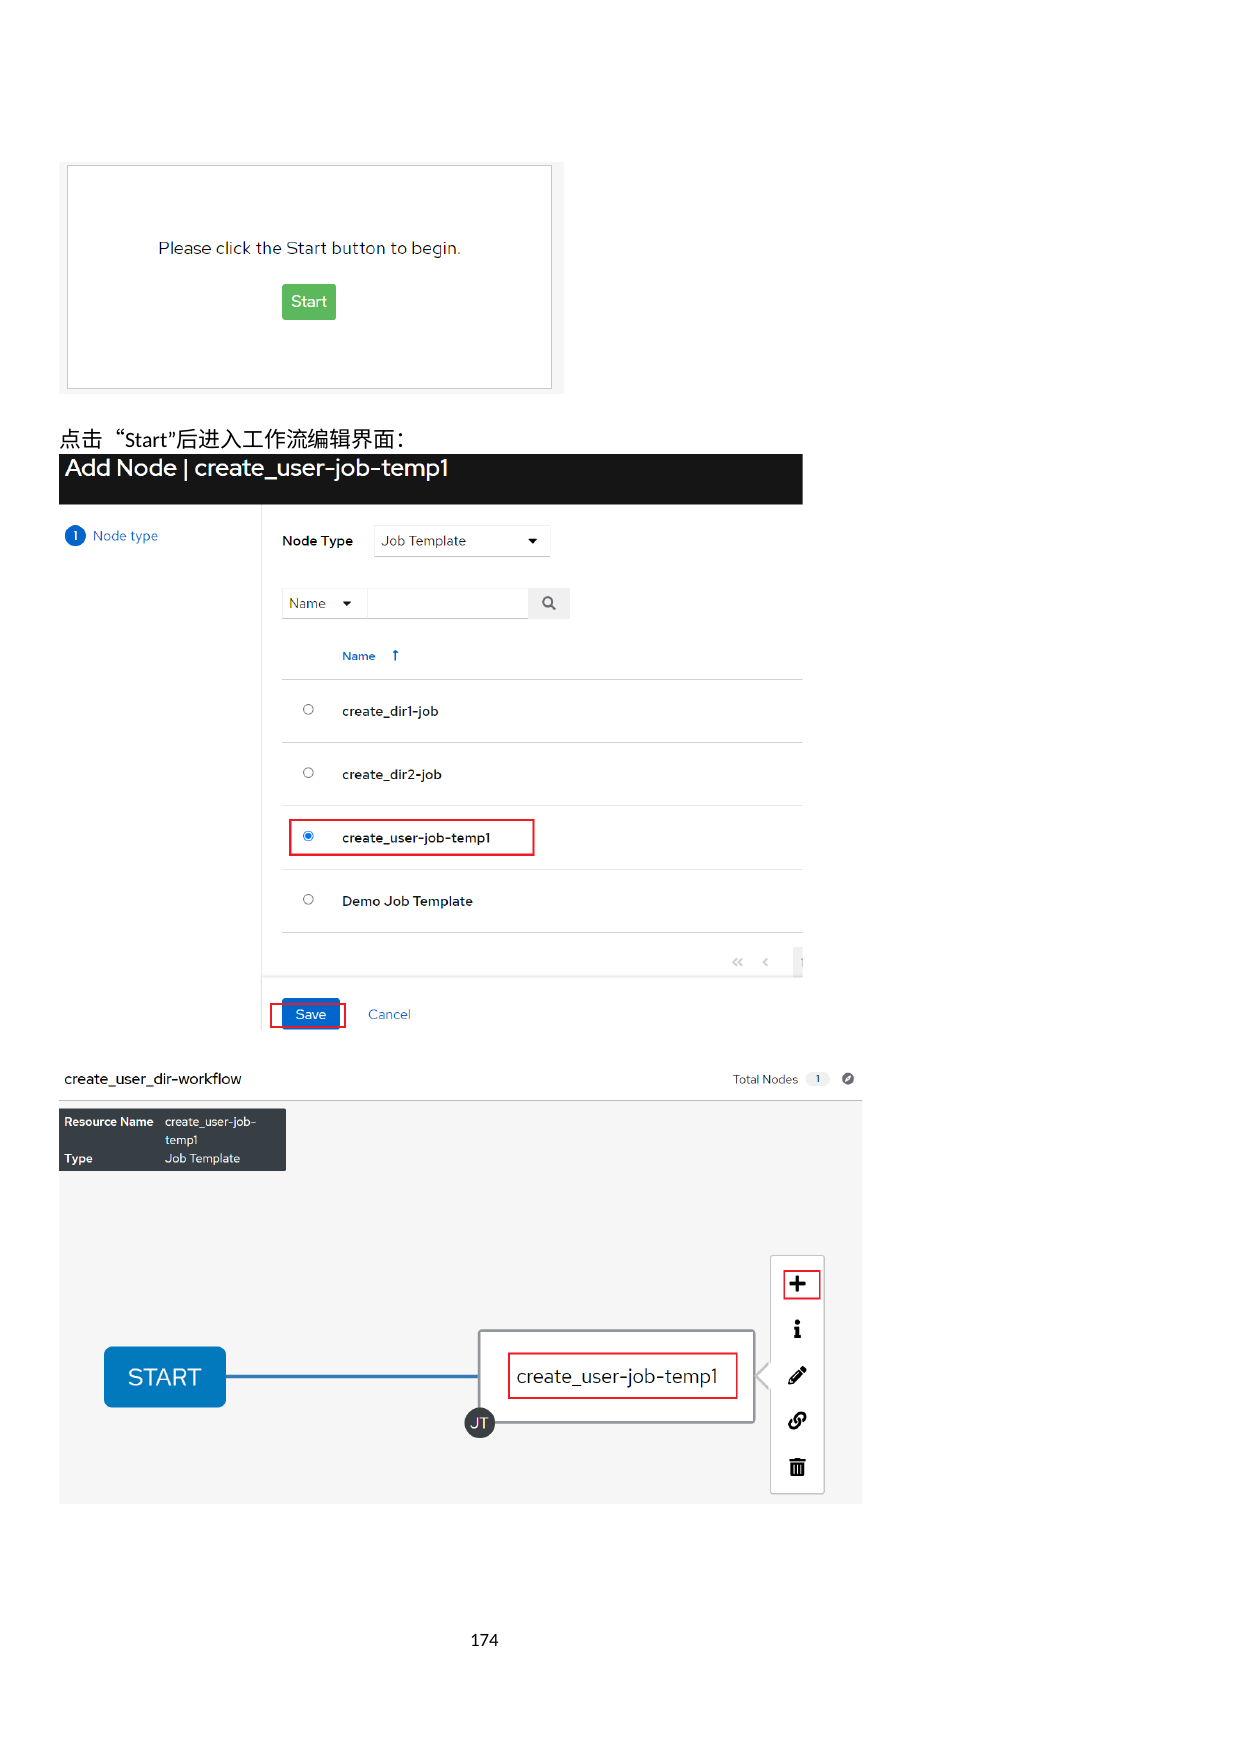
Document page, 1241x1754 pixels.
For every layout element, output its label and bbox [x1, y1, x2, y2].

picture [59, 1072, 863, 1504]
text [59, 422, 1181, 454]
picture [59, 162, 564, 394]
picture [59, 454, 803, 1030]
